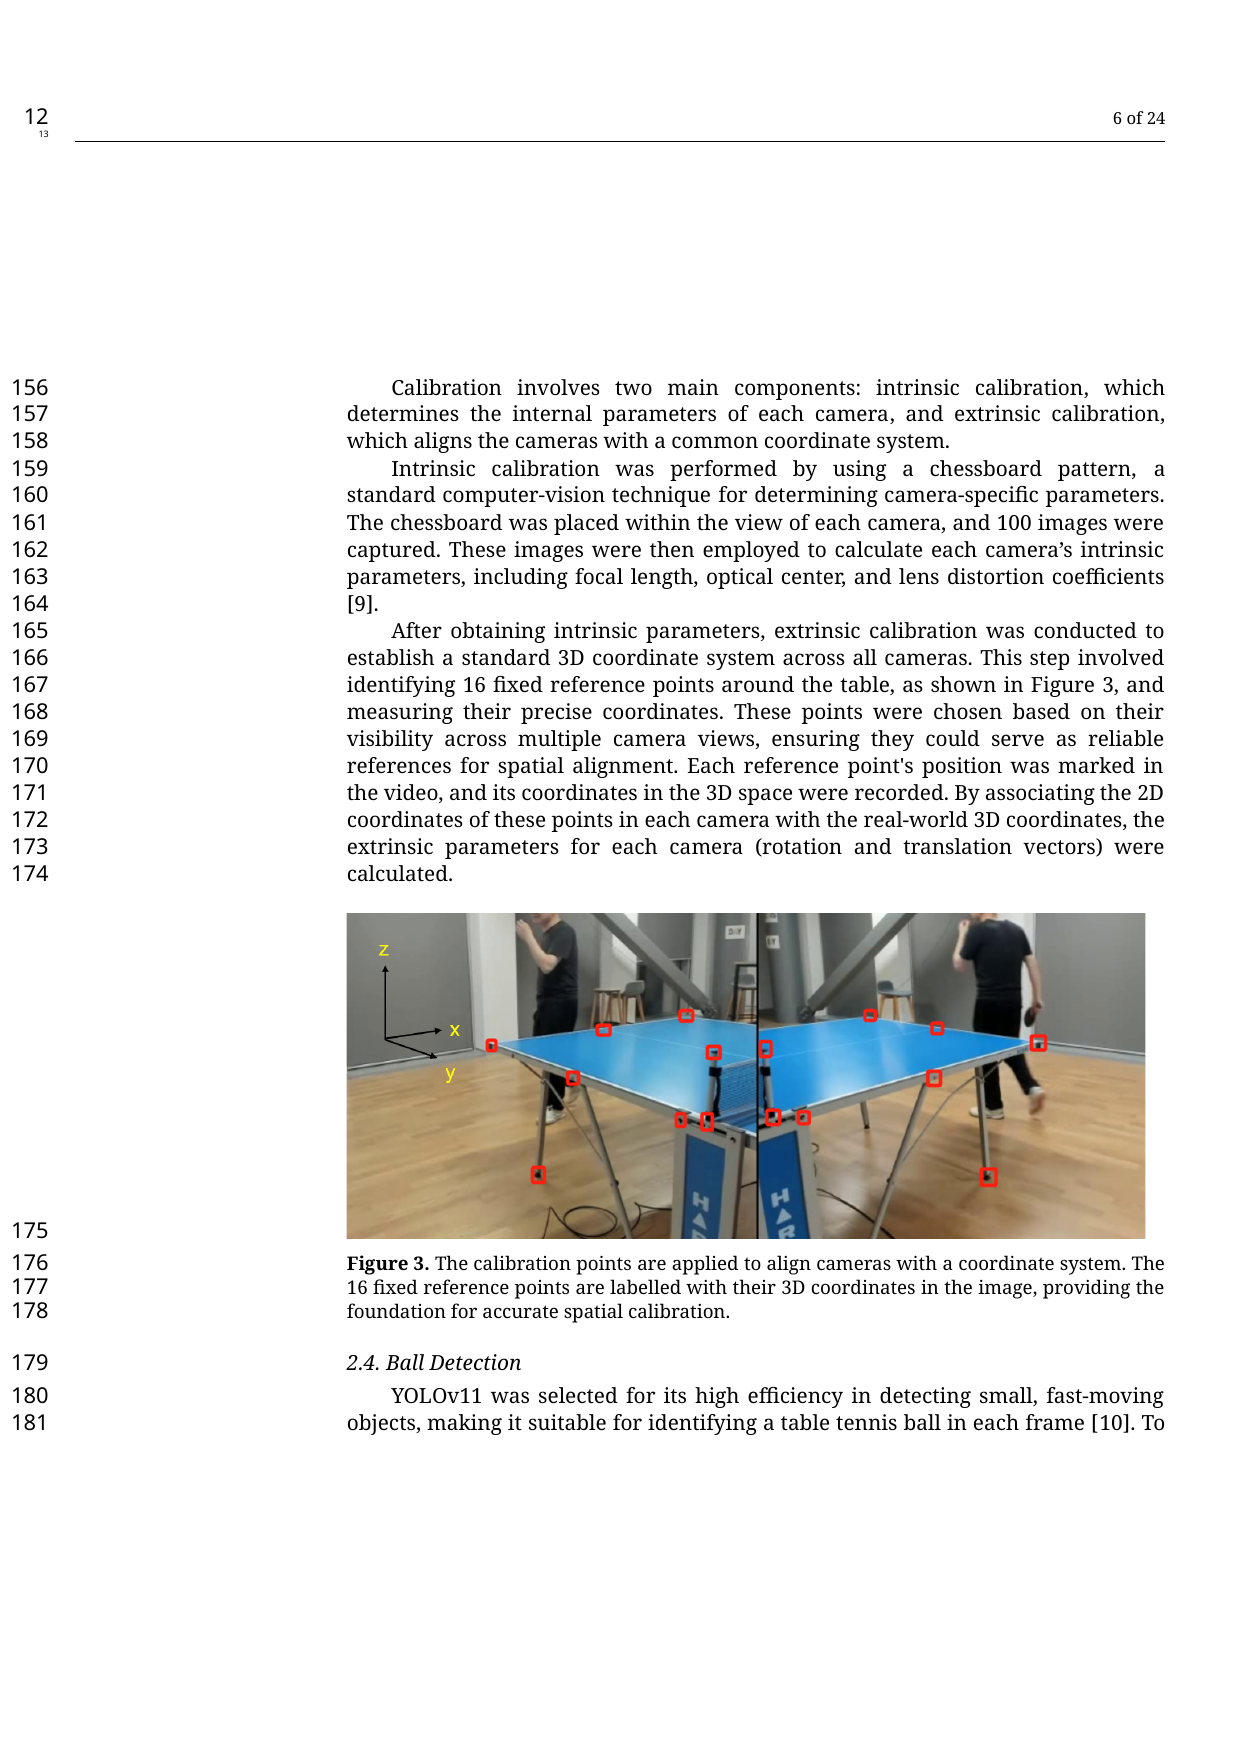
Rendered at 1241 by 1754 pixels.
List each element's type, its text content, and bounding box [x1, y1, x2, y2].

text Intrinsic calibration was performed by using a chessboard pattern, a standard computer-vision technique for determining camera-specific parameters. The chessboard was placed within the view of each camera, and 100 images were captured. These images were then employed to calculate each camera’s intrinsic parameters, including focal length, optical center, and lens distortion coefficients [9]. [347, 455, 1165, 617]
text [347, 1382, 1165, 1436]
text After obtaining intrinsic parameters, extrinsic calibration was conducted to establish a standard 3D coordinate system across all cameras. This step involved identifying 16 fixed reference points around the table, as shown in Figure 3, and measuring their precise coordinates. These points were chosen based on their visibility across multiple camera views, ensuring they could serve as reliable references for spatial alignment. Each reference point's position was marked in the video, and its coordinates in the 3D space were recorded. By associating the 2D coordinates of these points in each camera with the real-world 3D coordinates, the extrinsic parameters for each camera (rotation and translation vectors) were calculated. [347, 617, 1165, 888]
text Calibration involves two main components: intrinsic calibration, which determines the internal parameters of each camera, and extrinsic calibration, which aligns the cameras with a common coordinate system. [347, 374, 1165, 455]
picture [346, 913, 1146, 1239]
text Figure 3. The calibration points are applied to align cameras with a coordinate system. The 16 fixed reference points are labelled with their 3D coordinates in the image, providing the foundation for accurate spatial calibration. [347, 1251, 1165, 1324]
subtitle 2.4. Ball Detection [347, 1349, 1165, 1376]
